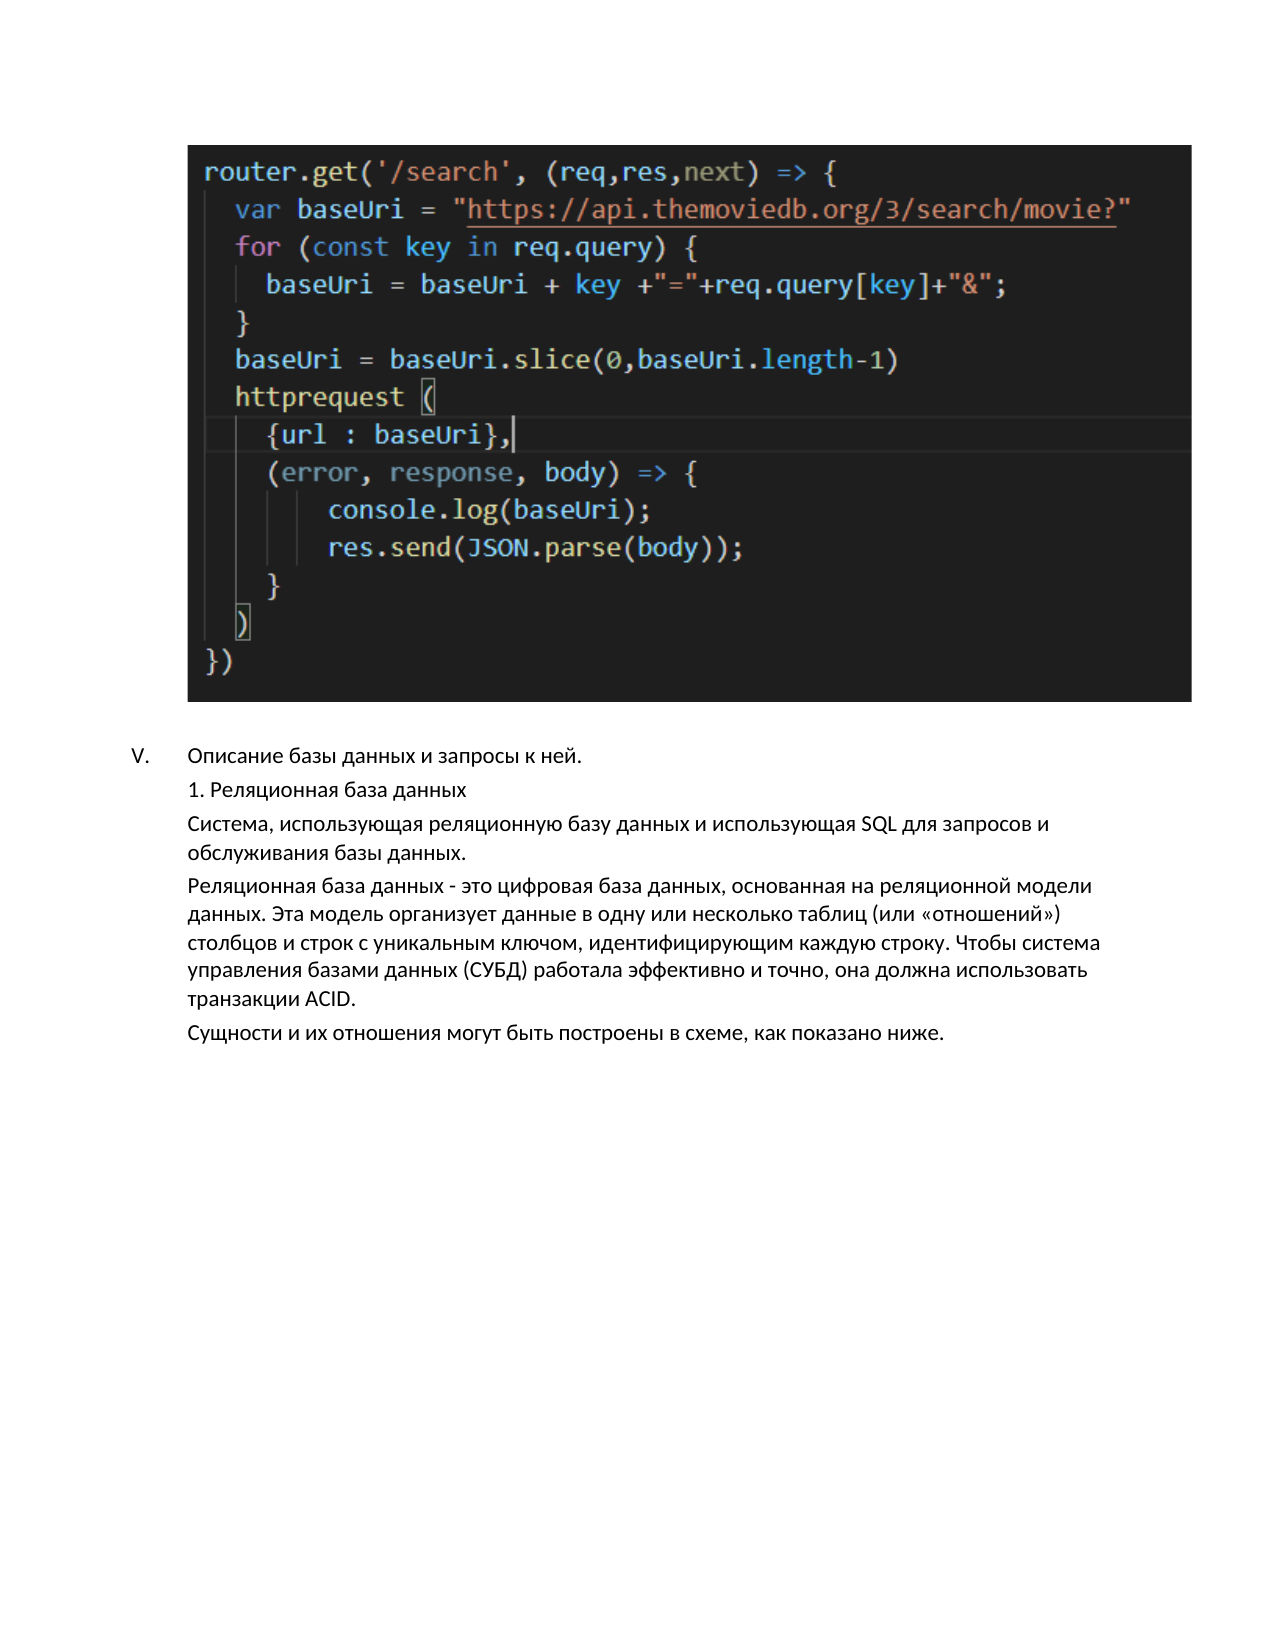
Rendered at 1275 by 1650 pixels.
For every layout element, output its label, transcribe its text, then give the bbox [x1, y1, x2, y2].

text 1. Реляционная база данных [187, 776, 1139, 804]
text Реляционная база данных - это цифровая база данных, основанная на реляционной модели данных. Эта модель организует данные в одну или несколько таблиц (или «отношений») столбцов и строк с уникальным ключом, идентифицирующим каждую строку. Чтобы система управления базами данных (СУБД) работала эффективно и точно, она должна использовать транзакции ACID. [187, 872, 1139, 1012]
text Сущности и их отношения могут быть построены в схеме, как показано ниже. [187, 1018, 1139, 1046]
list Описание базы данных и запросы к ней. [150, 742, 1139, 770]
picture [187, 145, 1192, 702]
text Система, использующая реляционную базу данных и использующая SQL для запросов и обслуживания базы данных. [187, 809, 1139, 866]
